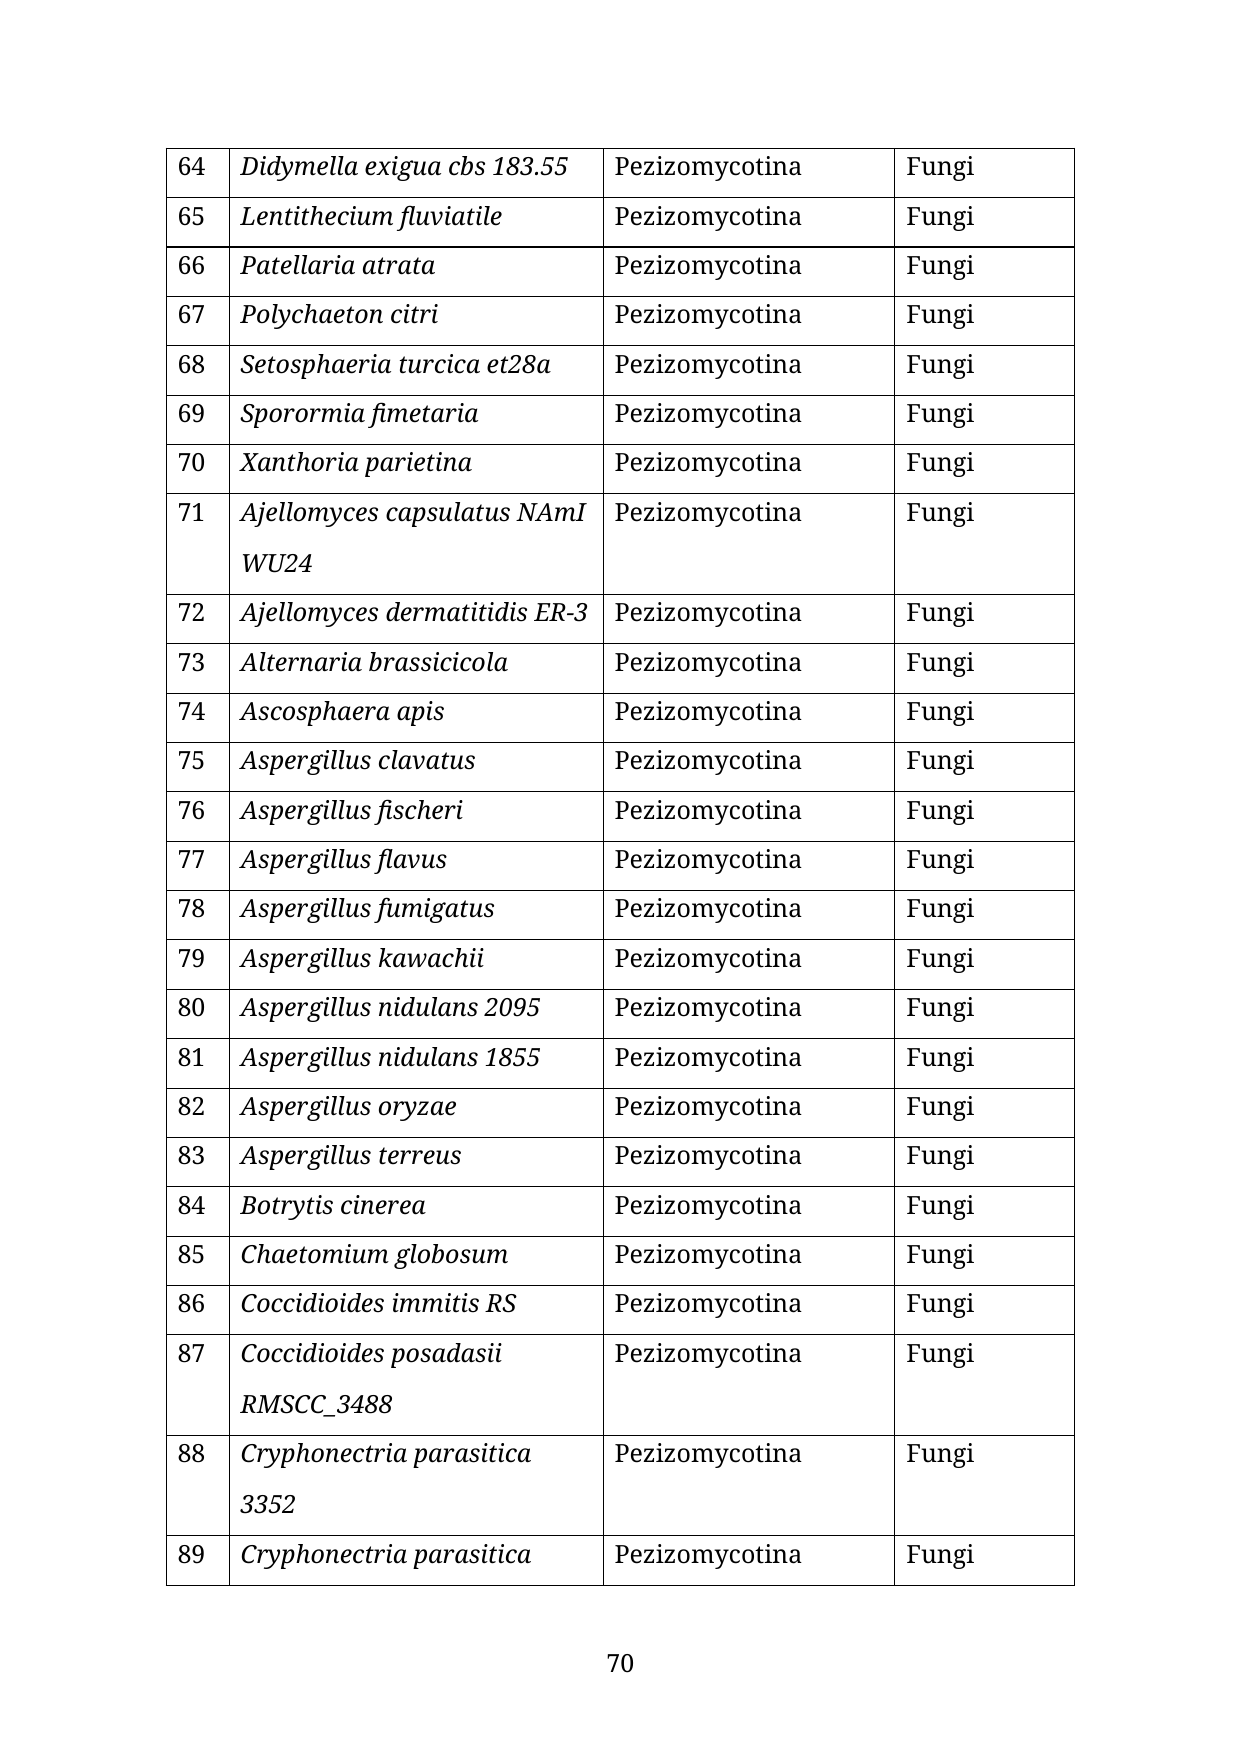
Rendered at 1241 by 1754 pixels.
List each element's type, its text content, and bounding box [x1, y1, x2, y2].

table_cell Fungi [895, 445, 1074, 493]
table_cell Fungi [895, 743, 1074, 791]
table_cell Coccidioides posadasii RMSCC_3488 [230, 1335, 603, 1435]
table_cell Ajellomyces dermatitidis ER-3 [230, 595, 603, 643]
table_cell 64 [167, 149, 229, 197]
table_cell Pezizomycotina [604, 743, 894, 791]
table_cell 82 [167, 1089, 229, 1137]
table_cell 75 [167, 743, 229, 791]
table_cell Ajellomyces capsulatus NAmI WU24 [230, 494, 603, 594]
table_cell Fungi [895, 248, 1074, 296]
table_cell Pezizomycotina [604, 198, 894, 246]
table_cell Sporormia fimetaria [230, 396, 603, 444]
table_cell Pezizomycotina [604, 792, 894, 841]
table_cell Pezizomycotina [604, 1138, 894, 1186]
table_cell Aspergillus fischeri [230, 792, 603, 841]
table_cell 74 [167, 694, 229, 742]
table_cell 72 [167, 595, 229, 643]
table_cell 81 [167, 1039, 229, 1087]
table_cell 77 [167, 842, 229, 890]
table_cell Aspergillus oryzae [230, 1089, 603, 1137]
table_cell Pezizomycotina [604, 1237, 894, 1285]
table_cell Fungi [895, 990, 1074, 1038]
table_cell Fungi [895, 346, 1074, 394]
table_cell Pezizomycotina [604, 1286, 894, 1334]
table_cell Fungi [895, 891, 1074, 939]
table_cell 89 [167, 1536, 229, 1584]
table_cell Chaetomium globosum [230, 1237, 603, 1285]
table_cell 69 [167, 396, 229, 444]
table_cell Aspergillus flavus [230, 842, 603, 890]
table_cell Polychaeton citri [230, 297, 603, 345]
table_cell Pezizomycotina [604, 346, 894, 394]
table_cell 86 [167, 1286, 229, 1334]
table_cell Pezizomycotina [604, 494, 894, 594]
table_cell Didymella exigua cbs 183.55 [230, 149, 603, 197]
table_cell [230, 1536, 603, 1584]
table_cell Fungi [895, 149, 1074, 197]
table_cell Fungi [895, 940, 1074, 989]
table_cell Fungi [895, 1039, 1074, 1087]
table_cell Aspergillus fumigatus [230, 891, 603, 939]
table_cell Alternaria brassicicola [230, 644, 603, 692]
table_cell Pezizomycotina [604, 1335, 894, 1435]
table_cell Fungi [895, 1286, 1074, 1334]
table_cell Pezizomycotina [604, 149, 894, 197]
table_cell Aspergillus nidulans 2095 [230, 990, 603, 1038]
table_cell Setosphaeria turcica et28a [230, 346, 603, 394]
table_cell Pezizomycotina [604, 940, 894, 989]
table_cell 65 [167, 198, 229, 246]
table_cell Cryphonectria parasitica 3352 [230, 1436, 603, 1535]
table_cell 78 [167, 891, 229, 939]
table_cell Fungi [895, 494, 1074, 594]
table_cell Fungi [895, 694, 1074, 742]
table_cell 84 [167, 1187, 229, 1236]
table_cell Fungi [895, 792, 1074, 841]
table_cell Fungi [895, 1187, 1074, 1236]
table_cell Aspergillus clavatus [230, 743, 603, 791]
table_cell Fungi [895, 1237, 1074, 1285]
table_cell Fungi [895, 644, 1074, 692]
table_cell Pezizomycotina [604, 595, 894, 643]
table_cell Pezizomycotina [604, 990, 894, 1038]
table_cell Fungi [895, 396, 1074, 444]
table_cell Pezizomycotina [604, 694, 894, 742]
table_cell Fungi [895, 1138, 1074, 1186]
table_cell Pezizomycotina [604, 297, 894, 345]
table_cell Ascosphaera apis [230, 694, 603, 742]
table_cell Fungi [895, 1335, 1074, 1435]
table_cell Pezizomycotina [604, 1436, 894, 1535]
table_cell Pezizomycotina [604, 396, 894, 444]
table_cell Fungi [895, 198, 1074, 246]
table_cell Aspergillus terreus [230, 1138, 603, 1186]
table_cell 66 [167, 248, 229, 296]
table_cell Coccidioides immitis RS [230, 1286, 603, 1334]
table_cell Pezizomycotina [604, 1536, 894, 1584]
table_cell 83 [167, 1138, 229, 1186]
table_cell 80 [167, 990, 229, 1038]
table_cell Lentithecium fluviatile [230, 198, 603, 246]
table_cell Pezizomycotina [604, 1039, 894, 1087]
table_cell Pezizomycotina [604, 248, 894, 296]
table_cell 67 [167, 297, 229, 345]
table_cell 76 [167, 792, 229, 841]
table_cell Aspergillus nidulans 1855 [230, 1039, 603, 1087]
table_cell Fungi [895, 1089, 1074, 1137]
table_cell 71 [167, 494, 229, 594]
table_cell Pezizomycotina [604, 1089, 894, 1137]
table_cell 88 [167, 1436, 229, 1535]
table_cell 87 [167, 1335, 229, 1435]
table_cell Fungi [895, 842, 1074, 890]
table_cell Pezizomycotina [604, 644, 894, 692]
table_cell Botrytis cinerea [230, 1187, 603, 1236]
table_cell 68 [167, 346, 229, 394]
table_cell 73 [167, 644, 229, 692]
table_cell Fungi [895, 297, 1074, 345]
table_cell Patellaria atrata [230, 248, 603, 296]
table_cell Pezizomycotina [604, 891, 894, 939]
table_cell Fungi [895, 595, 1074, 643]
table_cell Fungi [895, 1436, 1074, 1535]
table_cell 70 [167, 445, 229, 493]
table_cell Xanthoria parietina [230, 445, 603, 493]
table_cell 79 [167, 940, 229, 989]
table_cell Pezizomycotina [604, 842, 894, 890]
table_cell Fungi [895, 1536, 1074, 1584]
table_cell Aspergillus kawachii [230, 940, 603, 989]
table_cell Pezizomycotina [604, 1187, 894, 1236]
table_cell Pezizomycotina [604, 445, 894, 493]
table_cell 85 [167, 1237, 229, 1285]
